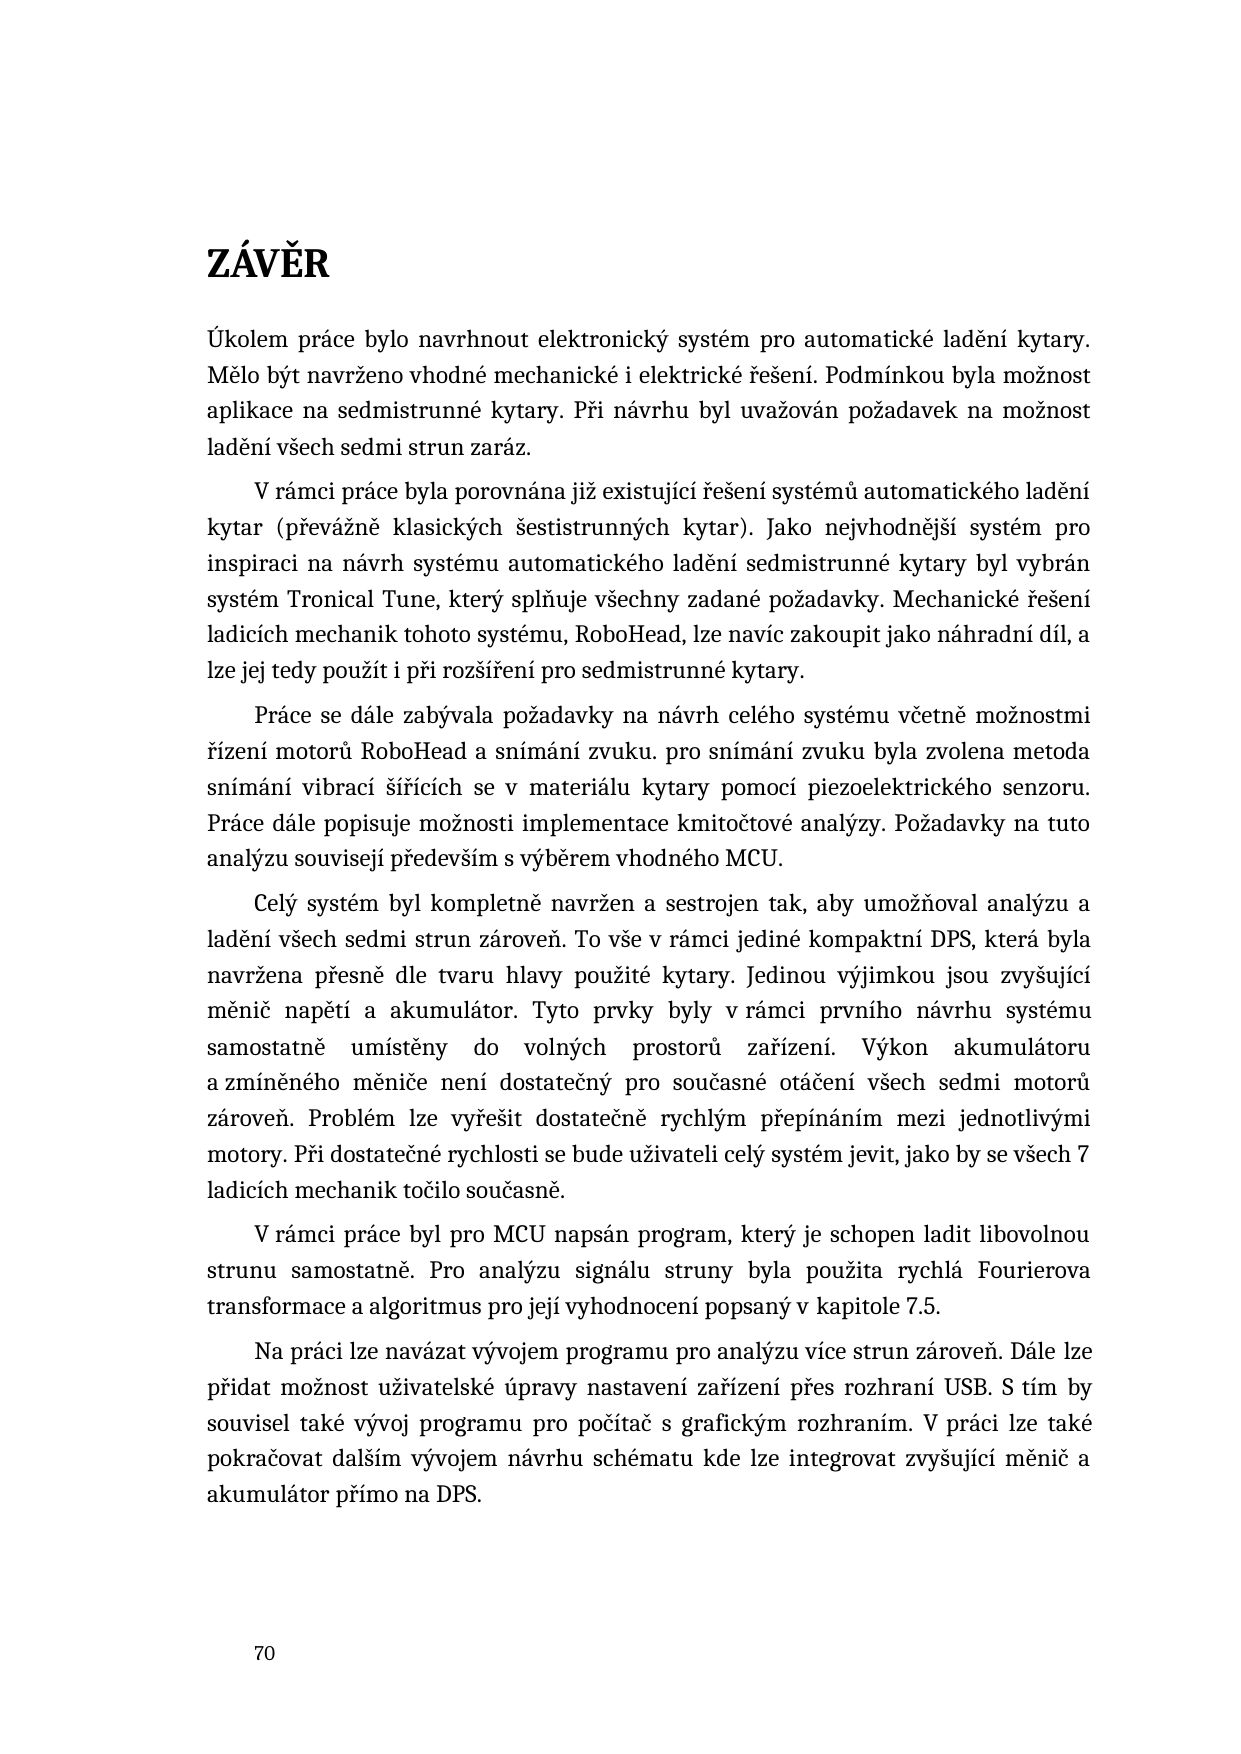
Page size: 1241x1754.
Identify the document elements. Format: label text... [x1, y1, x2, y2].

text V rámci práce byla porovnána již existující řešení systémů automatického ladění kytar (převážně klasických šestistrunných kytar). Jako nejvhodnější systém pro inspiraci na návrh systému automatického ladění sedmistrunné kytary byl vybrán systém Tronical Tune, který splňuje všechny zadané požadavky. Mechanické řešení ladicích mechanik tohoto systému, RoboHead, lze navíc zakoupit jako náhradní díl, a lze jej tedy použít i při rozšíření pro sedmistrunné kytary. [207, 477, 1092, 685]
text V rámci práce byl pro MCU napsán program, který je schopen ladit libovolnou strunu samostatně. Pro analýzu signálu struny byla použita rychlá Fourierova transformace a algoritmus pro její vyhodnocení popsaný v kapitole 7.5. [207, 1220, 1092, 1321]
text Celý systém byl kompletně navržen a sestrojen tak, aby umožňoval analýzu a ladění všech sedmi strun zároveň. To vše v rámci jediné kompaktní DPS, která byla navržena přesně dle tvaru hlavy použité kytary. Jedinou výjimkou jsou zvyšující měnič napětí a akumulátor. Tyto prvky byly v rámci prvního návrhu systému samostatně umístěny do volných prostorů zařízení. Výkon akumulátoru a zmíněného měniče není dostatečný pro současné otáčení všech sedmi motorů zároveň. Problém lze vyřešit dostatečně rychlým přepínáním mezi jednotlivými motory. Při dostatečné rychlosti se bude uživateli celý systém jevit, jako by se všech 7 ladicích mechanik točilo současně. [207, 889, 1092, 1205]
text Práce se dále zabývala požadavky na návrh celého systému včetně možnostmi řízení motorů RoboHead a snímání zvuku. pro snímání zvuku byla zvolena metoda snímání vibrací šířících se v materiálu kytary pomocí piezoelektrického senzoru. Práce dále popisuje možnosti implementace kmitočtové analýzy. Požadavky na tuto analýzu souvisejí především s výběrem vhodného MCU. [207, 701, 1092, 873]
text Na práci lze navázat vývojem programu pro analýzu více strun zároveň. Dále lze přidat možnost uživatelské úpravy nastavení zařízení přes rozhraní USB. S tím by souvisel také vývoj programu pro počítač s grafickým rozhraním. V práci lze také pokračovat dalším vývojem návrhu schématu kde lze integrovat zvyšující měnič a akumulátor přímo na DPS. [207, 1337, 1092, 1509]
text Úkolem práce bylo navrhnout elektronický systém pro automatické ladění kytary. Mělo být navrženo vhodné mechanické i elektrické řešení. Podmínkou byla možnost aplikace na sedmistrunné kytary. Při návrhu byl uvažován požadavek na možnost ladění všech sedmi strun zaráz. [207, 324, 1092, 461]
text Závěr [207, 240, 1092, 288]
